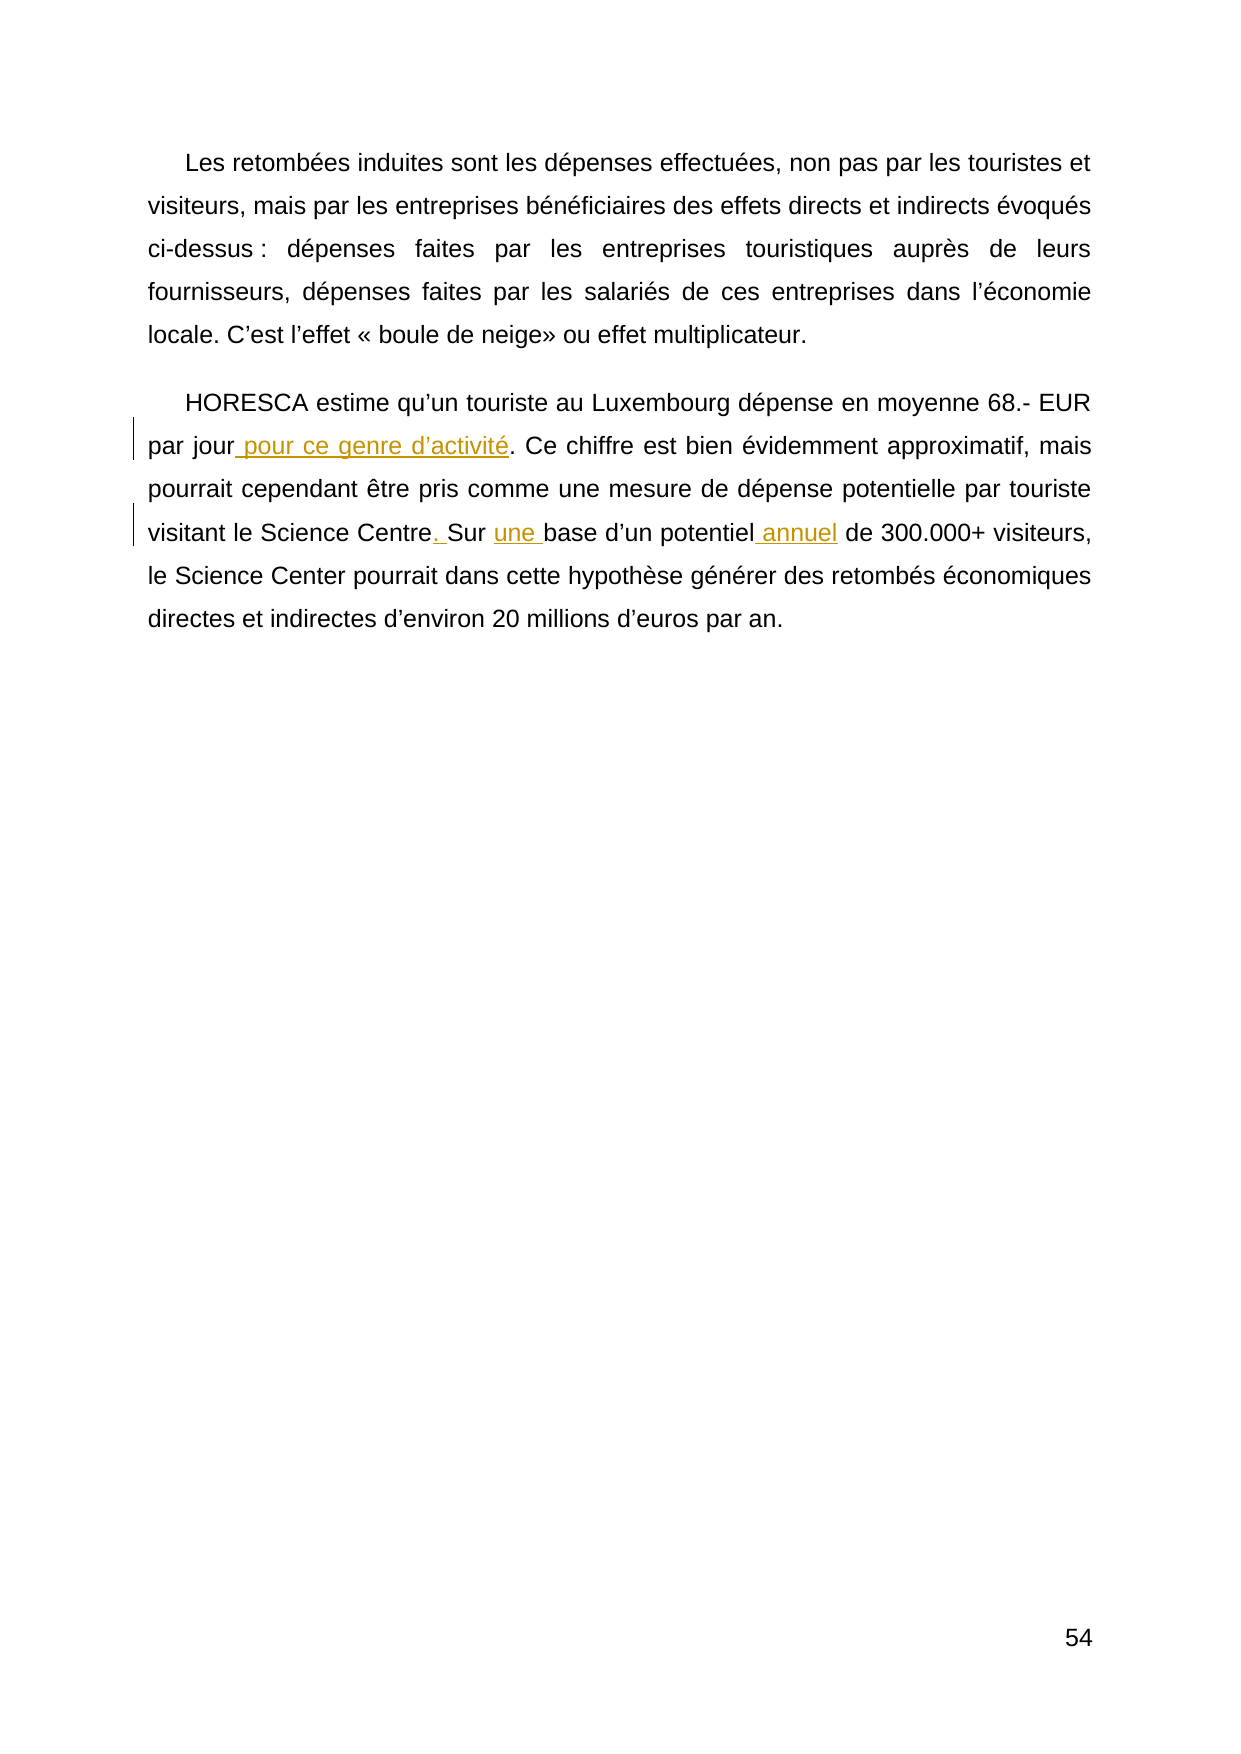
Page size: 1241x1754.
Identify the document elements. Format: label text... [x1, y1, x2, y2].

text HORESCA estime qu’un touriste au Luxembourg dépense en moyenne 68.- EUR par jour. Ce chiffre est bien évidemment approximatif, mais pourrait cependant être pris comme une mesure de dépense potentielle par touriste visitant le Science CentreSur base d’un potentiel de 300.000+ visiteurs, le Science Center pourrait dans cette hypothèse générer des retombés économiques directes et indirectes d’environ 20 millions d’euros par an. [148, 388, 1093, 633]
text Les retombées induites sont les dépenses effectuées, non pas par les touristes et visiteurs, mais par les entreprises bénéficiaires des effets directs et indirects évoqués ci-dessus : dépenses faites par les entreprises touristiques auprès de leurs fournisseurs, dépenses faites par les salariés de ces entreprises dans l’économie locale. C’est l’effet « boule de neige» ou effet multiplicateur. [148, 148, 1093, 349]
